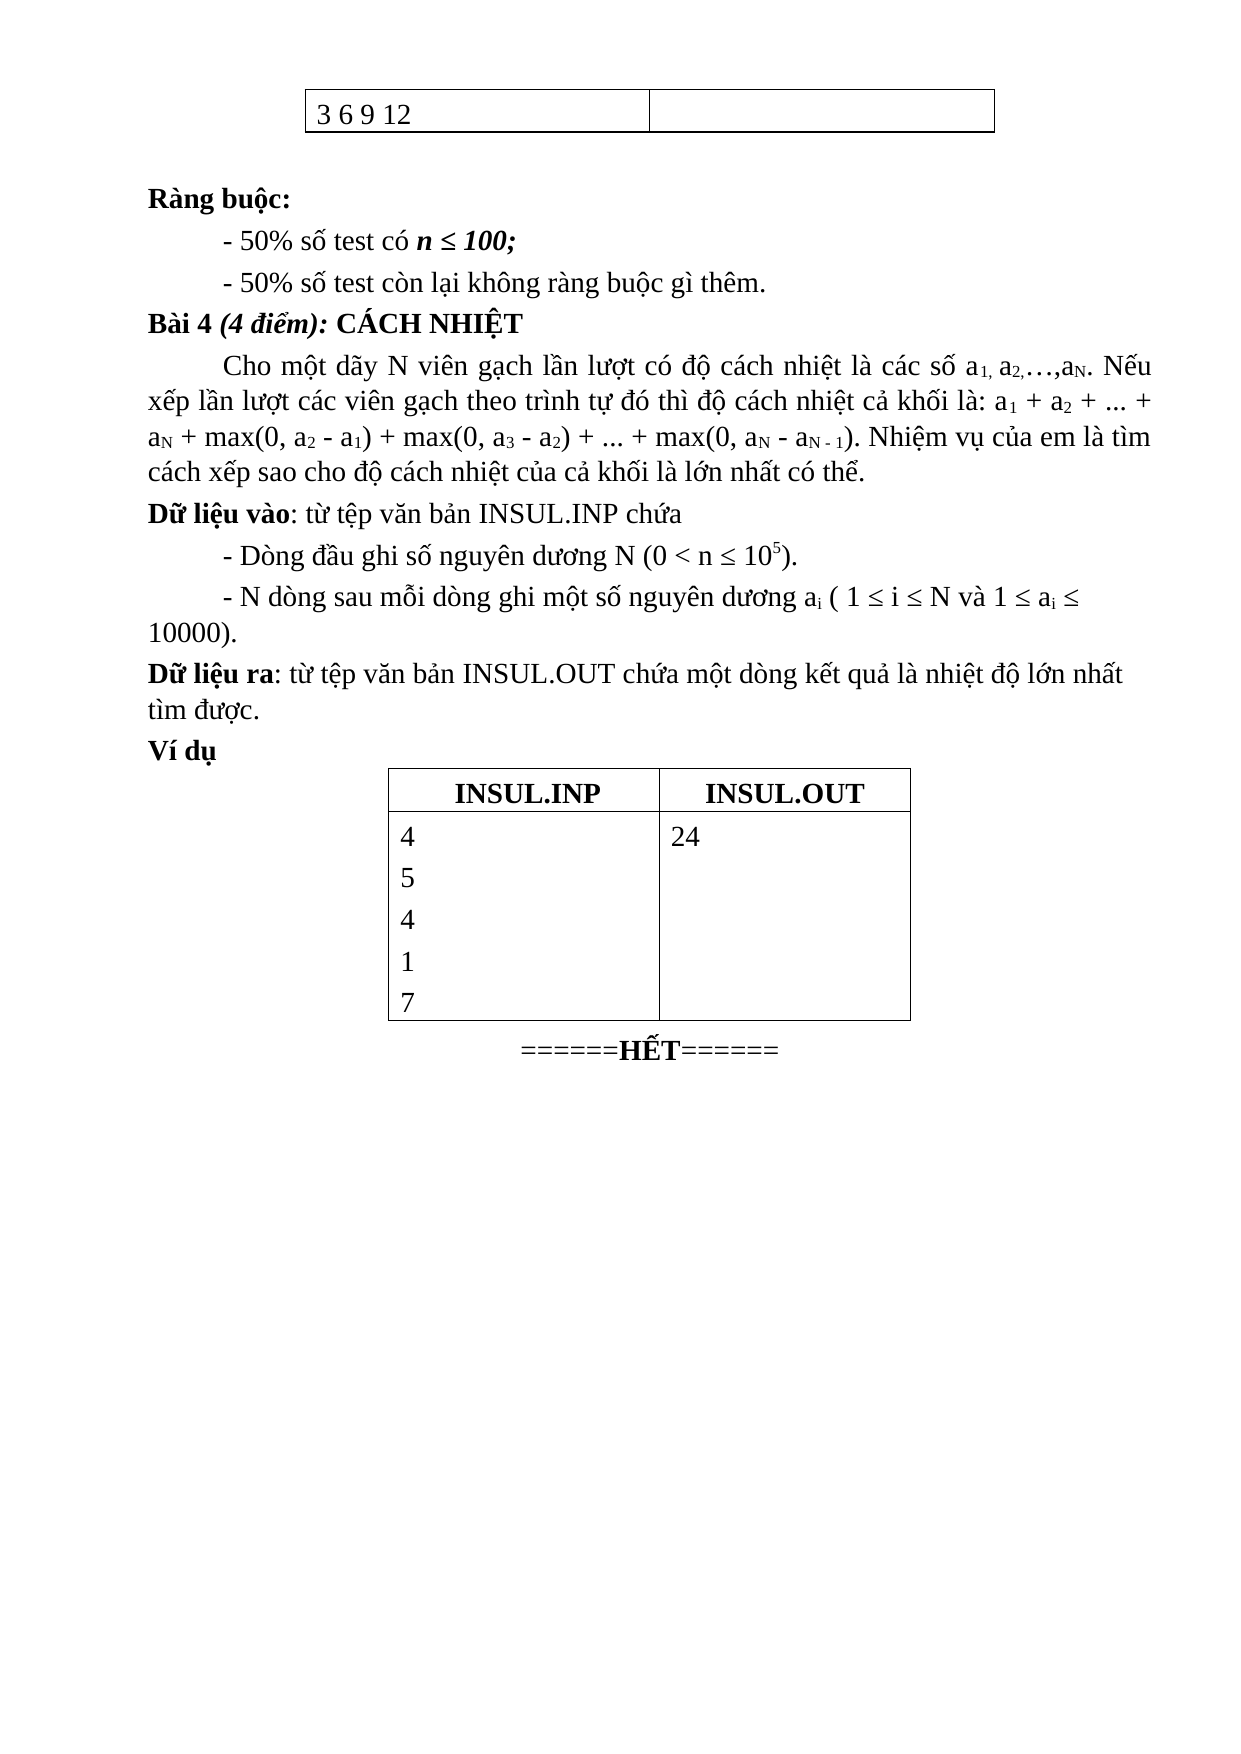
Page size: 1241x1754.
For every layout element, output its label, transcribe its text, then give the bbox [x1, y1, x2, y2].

text Ví dụ [148, 732, 1152, 768]
text - N dòng sau mỗi dòng ghi một số nguyên dương ai ( 1 ≤ i ≤ N và 1 ≤ ai ≤ 10000). [148, 578, 1152, 649]
text - 50% số test còn lại không ràng buộc gì thêm. [148, 264, 1152, 299]
table_header INSUL.OUT [660, 769, 910, 811]
text Cho một dãy N viên gạch lần lượt có độ cách nhiệt là các số a1, a2,…,aN. Nếu xếp lần lượt các viên gạch theo trình tự đó thì độ cách nhiệt cả khối là: a1 + a2 + ... + aN + max(0, a2 - a1) + max(0, a3 - a2) + ... + max(0, aN - aN - 1). Nhiệm vụ của em là tìm cách xếp sao cho độ cách nhiệt của cả khối là lớn nhất có thể. [148, 347, 1152, 489]
text Ràng buộc: [148, 180, 1152, 216]
table_cell 24 [660, 812, 910, 1020]
text - Dòng đầu ghi số nguyên dương N (0 < n ≤ 105). [148, 537, 1152, 572]
table_cell 4 3 6 9 12 [306, 90, 649, 131]
text Dữ liệu vào: từ tệp văn bản INSUL.INP chứa [148, 495, 1152, 530]
text ======HẾT====== [148, 1033, 1152, 1067]
table_cell 6 [650, 90, 994, 131]
text Dữ liệu ra: từ tệp văn bản INSUL.OUT chứa một dòng kết quả là nhiệt độ lớn nhất tìm được. [148, 655, 1152, 726]
table_cell 4 5 4 1 7 [389, 812, 659, 1020]
subtitle Bài 4 (4 điểm): CÁCH NHIỆT [148, 305, 1152, 341]
table_header INSUL.INP [389, 769, 659, 811]
text - 50% số test có n ≤ 100; [148, 222, 1152, 257]
